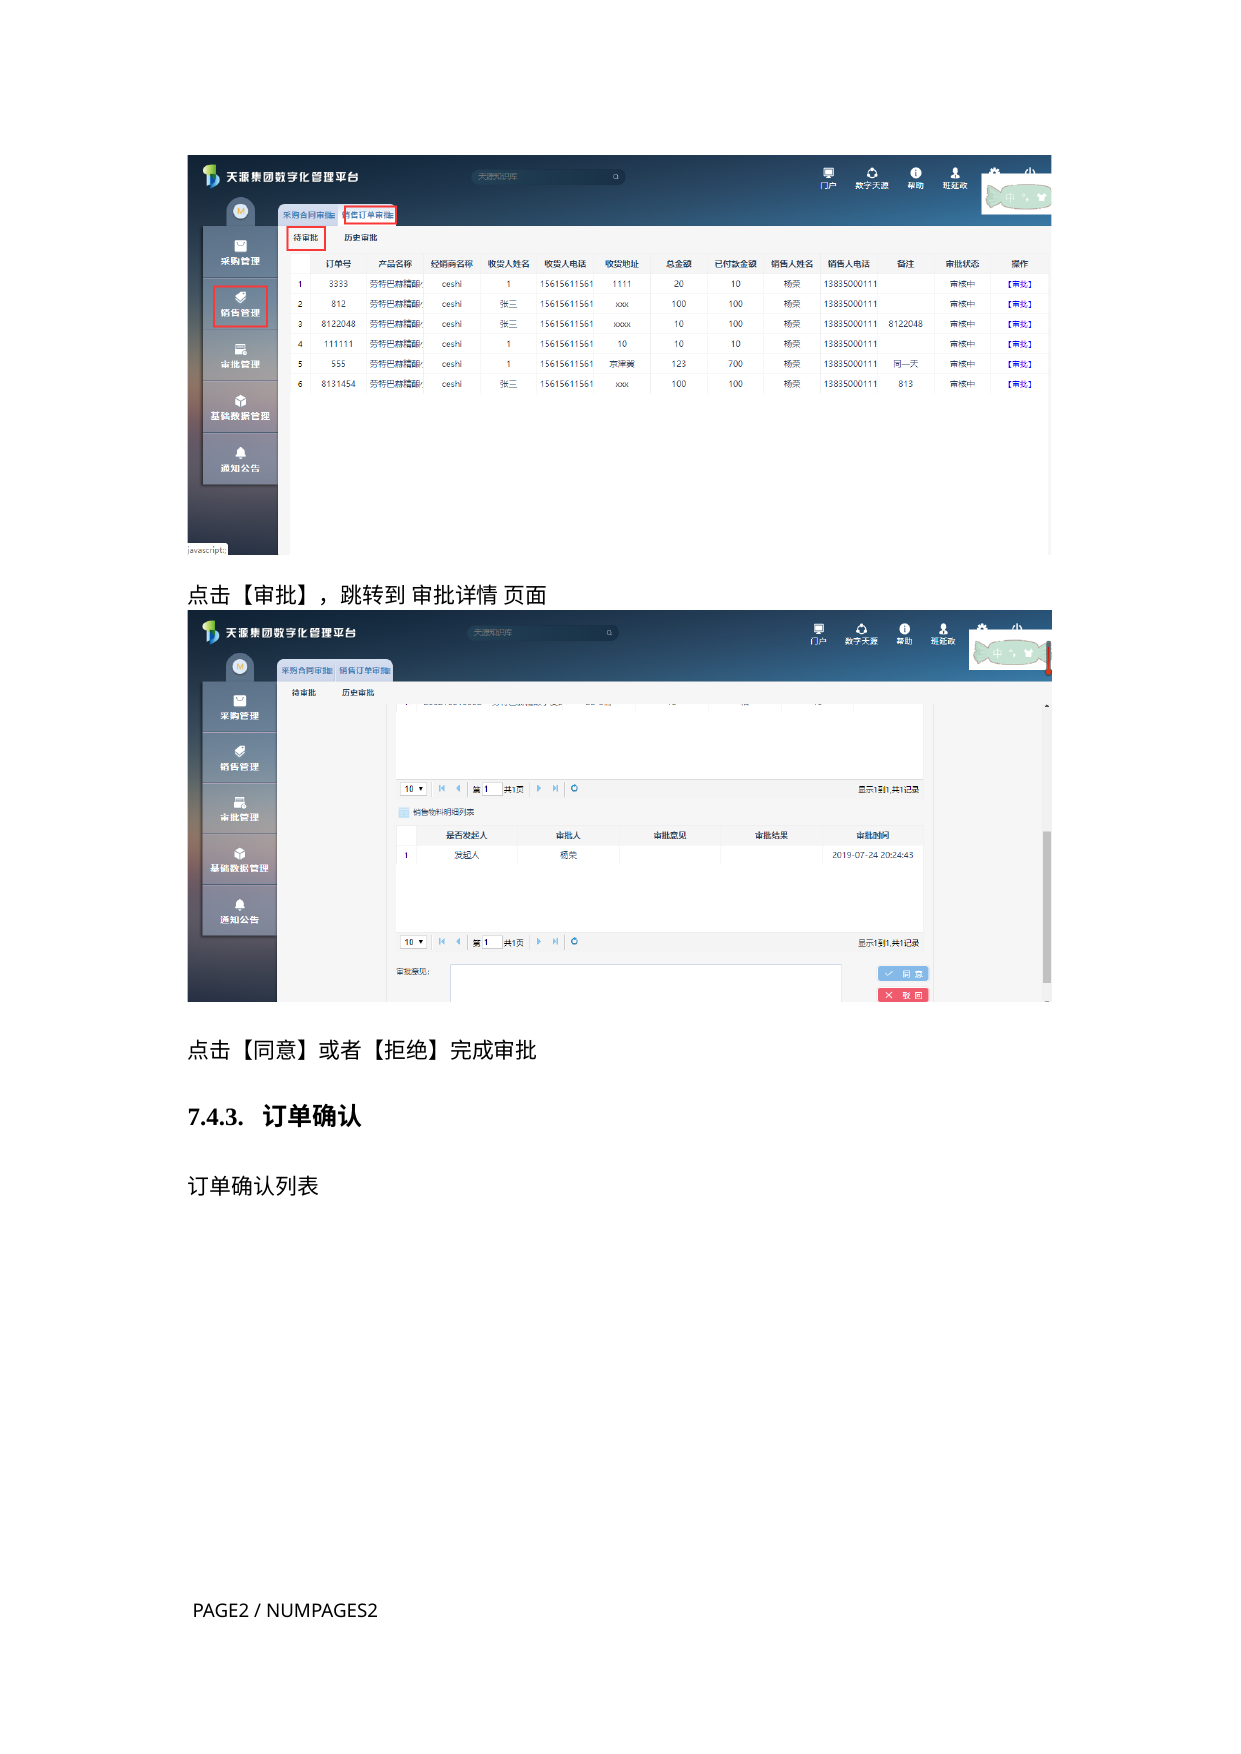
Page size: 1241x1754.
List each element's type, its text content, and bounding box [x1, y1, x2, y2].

picture [187, 155, 1052, 555]
text 点击【同意】或者【拒绝】完成审批 [187, 1033, 1053, 1066]
text 订单确认列表 [187, 1168, 1053, 1201]
text 点击【审批】，跳转到 审批详情 页面 [187, 578, 1053, 611]
subtitle 订单确认 [187, 1082, 1053, 1147]
picture [187, 610, 1052, 1002]
